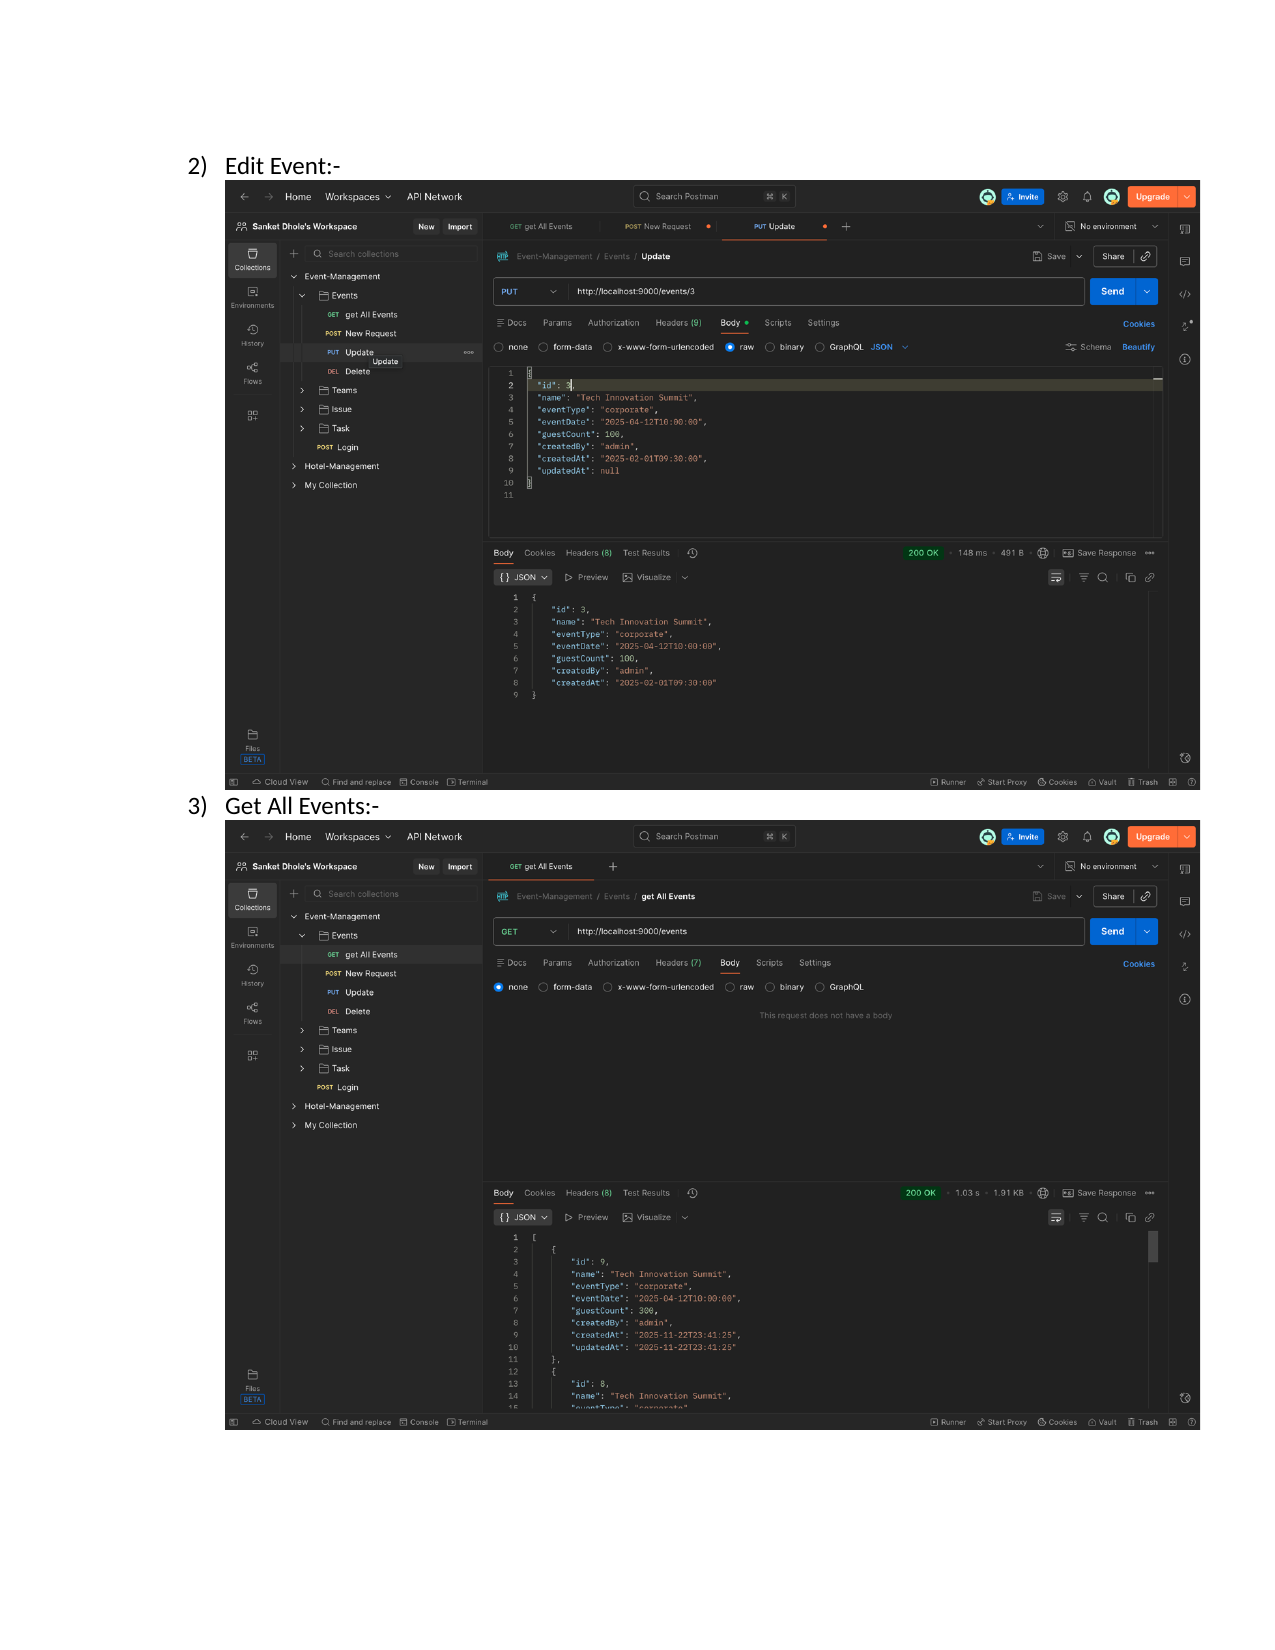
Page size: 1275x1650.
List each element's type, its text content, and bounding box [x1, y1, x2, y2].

picture [225, 820, 1200, 1430]
picture [225, 180, 1200, 790]
